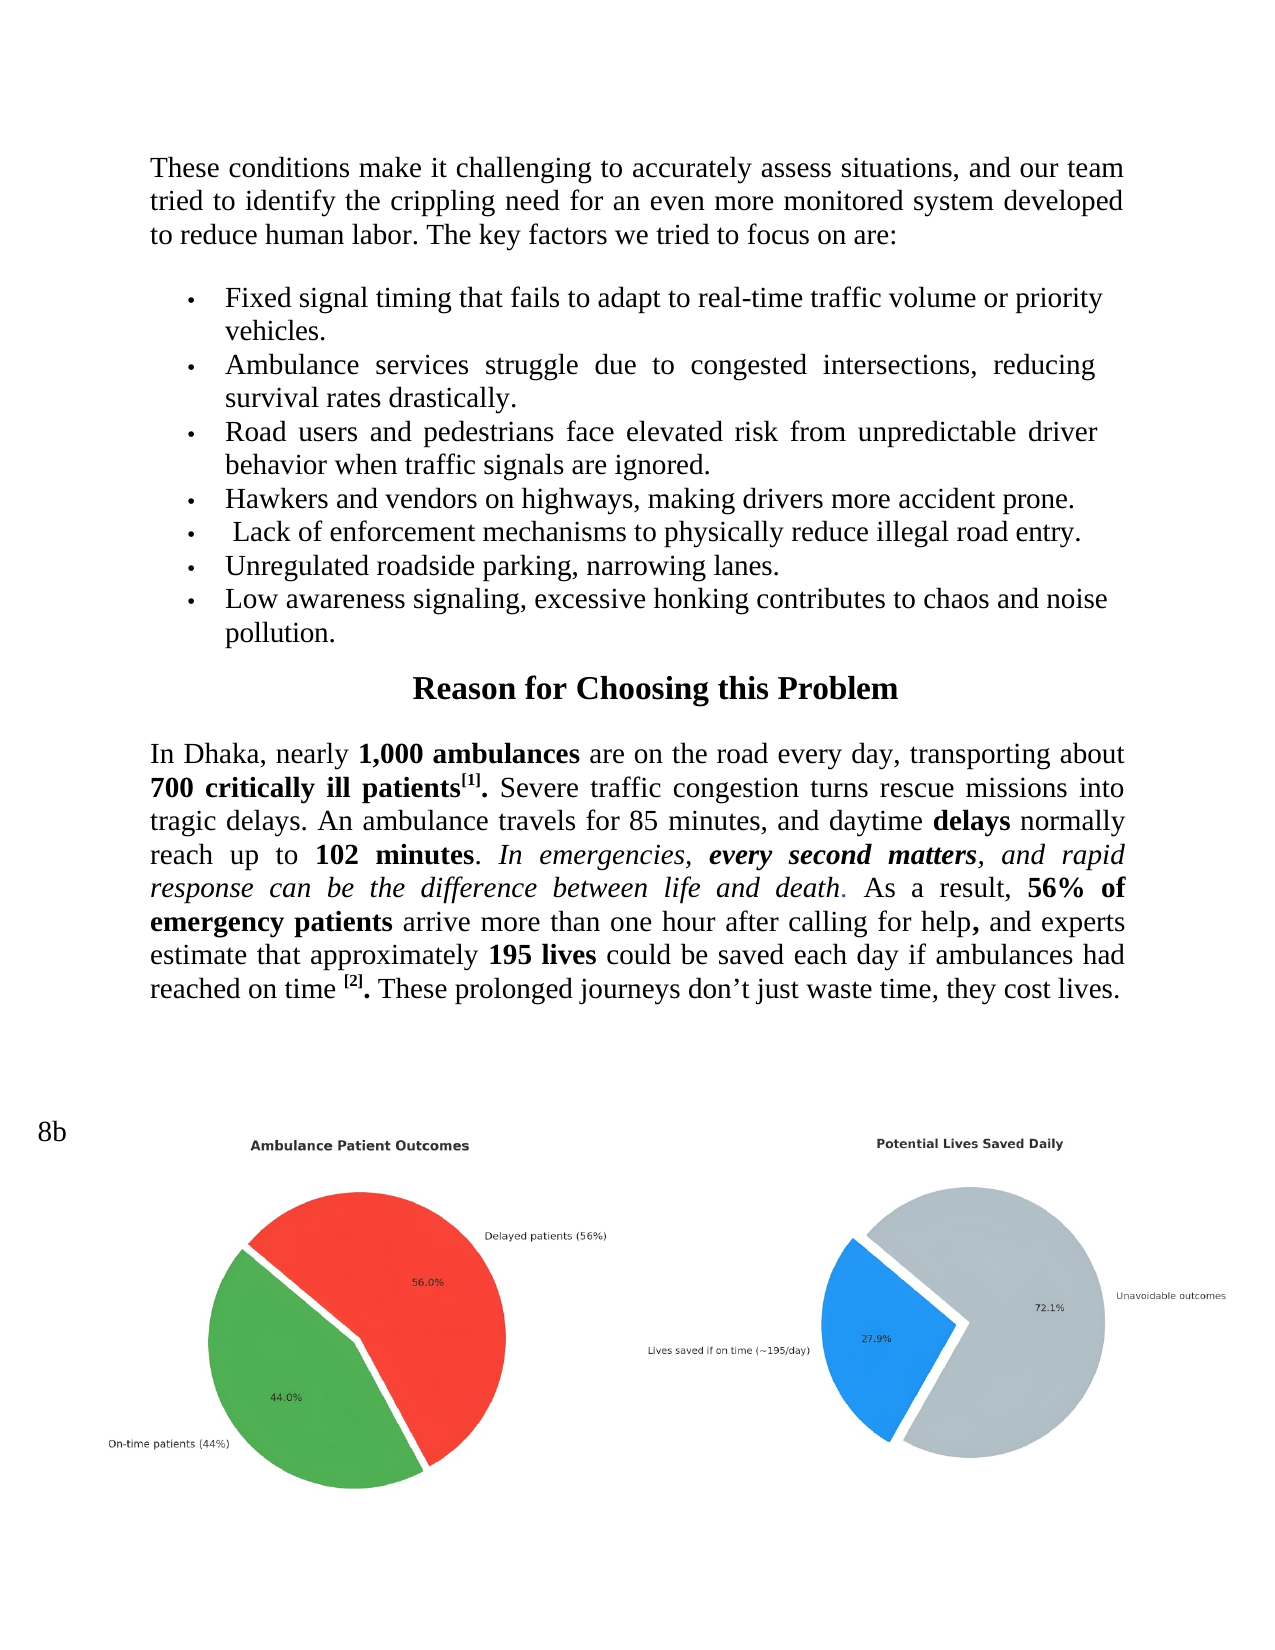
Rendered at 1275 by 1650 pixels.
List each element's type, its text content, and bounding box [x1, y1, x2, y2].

text These conditions make it challenging to accurately assess situations, and our team tried to identify the crippling need for an even more monitored system developed to reduce human labor. The key factors we tried to focus on are: [150, 150, 1125, 251]
list Road users and pedestrians face elevated risk from unpredictable driver behavior when traffic signals are ignored. [187, 414, 1125, 481]
picture [641, 1132, 1230, 1496]
list Hawkers and vendors on highways, making drivers more accident prone. [187, 481, 1275, 514]
list Ambulance services struggle due to congested intersections, reducing survival rates drastically. [187, 347, 1125, 414]
text In Dhaka, nearly 1,000 ambulances are on the road every day, transporting about 700 critically ill patients[1]. Severe traffic congestion turns rescue missions into tragic delays. An ambulance travels for 85 minutes, and daytime delays normally reach up to 102 minutes. In emergencies, every second matters, and rapid response can be the difference between life and death. As a result, 56% of emergency patients arrive more than one hour after calling for help, and experts estimate that approximately 195 lives could be saved each day if ambulances had reached on time [2]. These prolonged journeys don’t just waste time, they cost lives. [150, 736, 1125, 1004]
subtitle Reason for Choosing this Problem [412, 669, 1275, 707]
list Low awareness signaling, excessive honking contributes to chaos and noise pollution. [187, 582, 1125, 649]
list Lack of enforcement mechanisms to physically reduce illegal road entry. [187, 514, 1275, 548]
text 8b [37, 1114, 1275, 1148]
list Unregulated roadside parking, narrowing lanes. [187, 548, 1275, 582]
picture [101, 1133, 608, 1524]
list Fixed signal timing that fails to adapt to real-time traffic volume or priority vehicles. [187, 280, 1125, 347]
